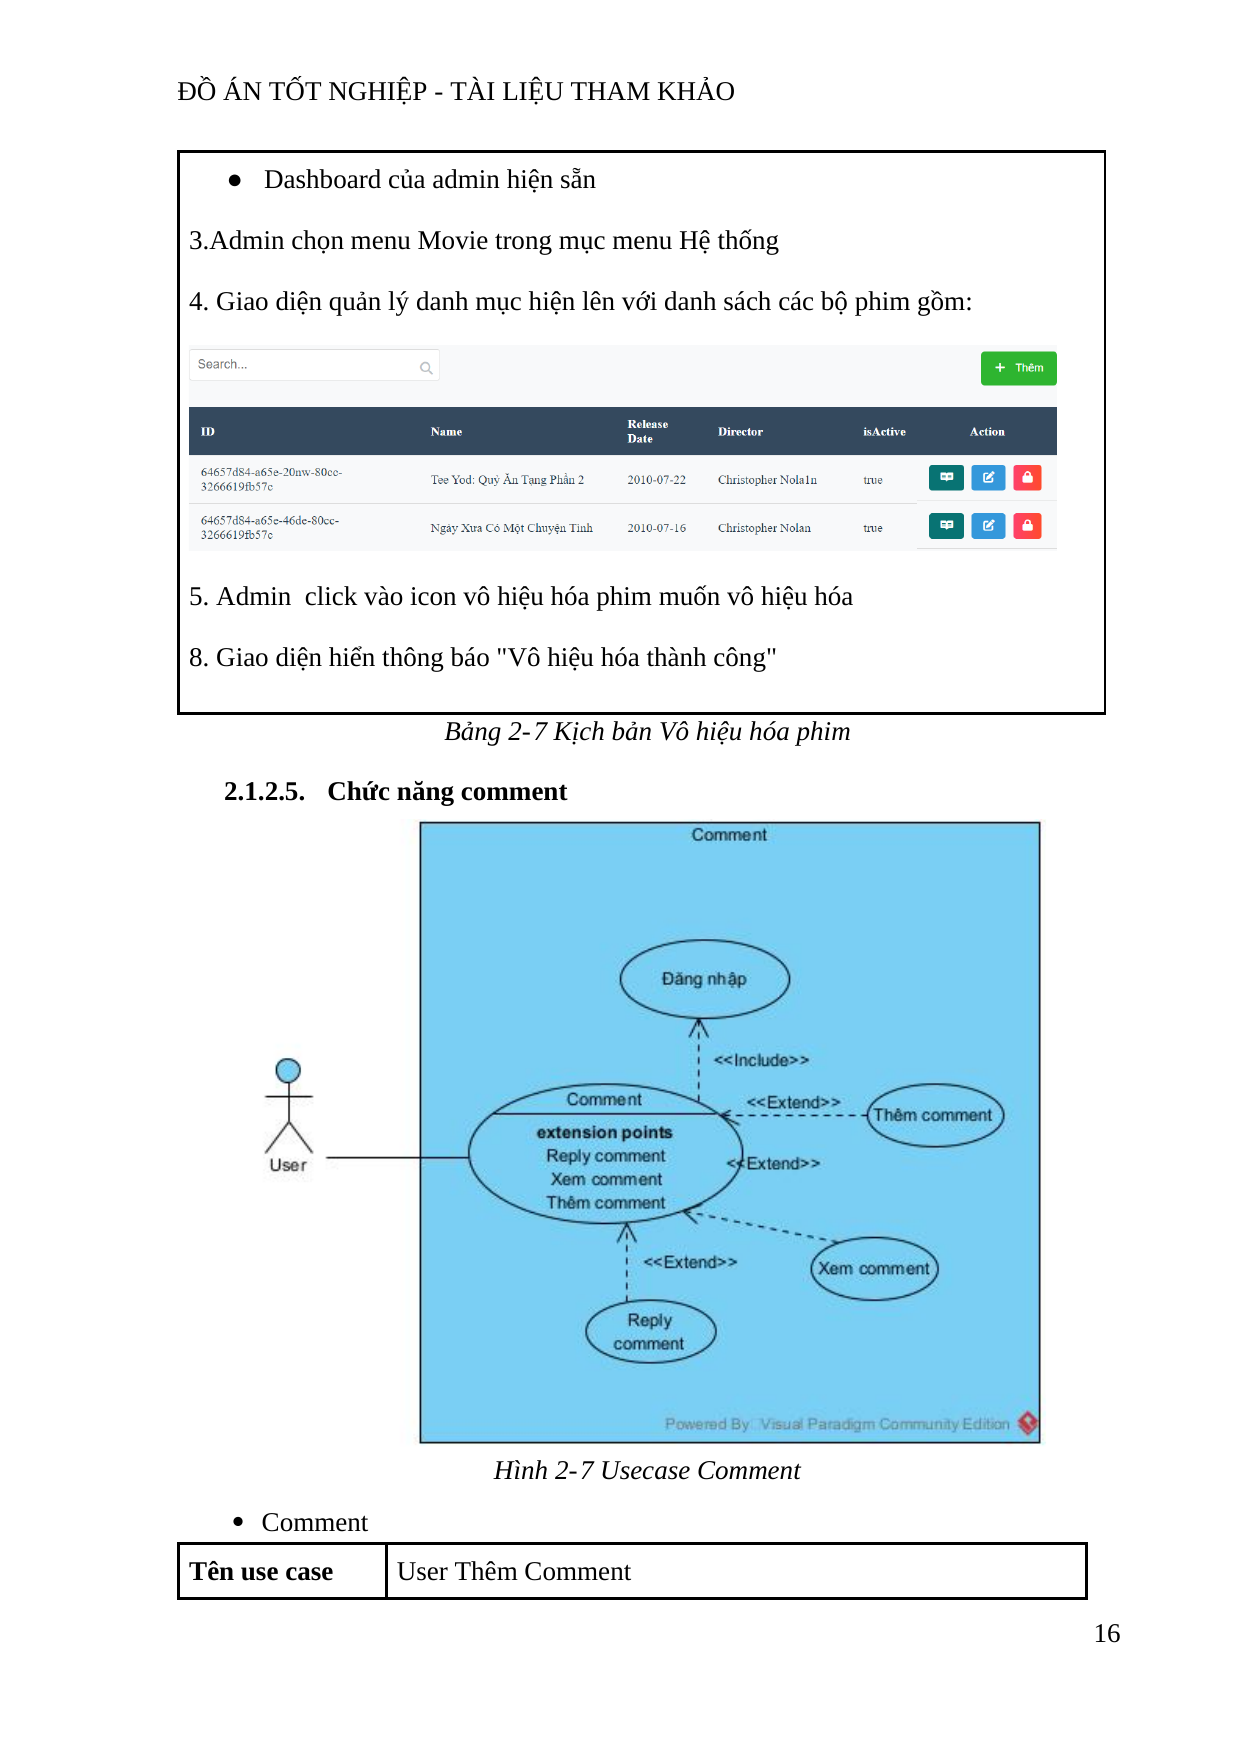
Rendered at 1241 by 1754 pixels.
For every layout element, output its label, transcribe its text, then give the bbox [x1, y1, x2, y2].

picture [251, 819, 1047, 1450]
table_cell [180, 153, 1104, 712]
picture [188, 345, 1057, 551]
list Comment [233, 1506, 1120, 1537]
table_header Tên use case [180, 1545, 385, 1597]
table_header User Thêm Comment [388, 1545, 1085, 1597]
subtitle Chức năng comment [224, 775, 1120, 807]
